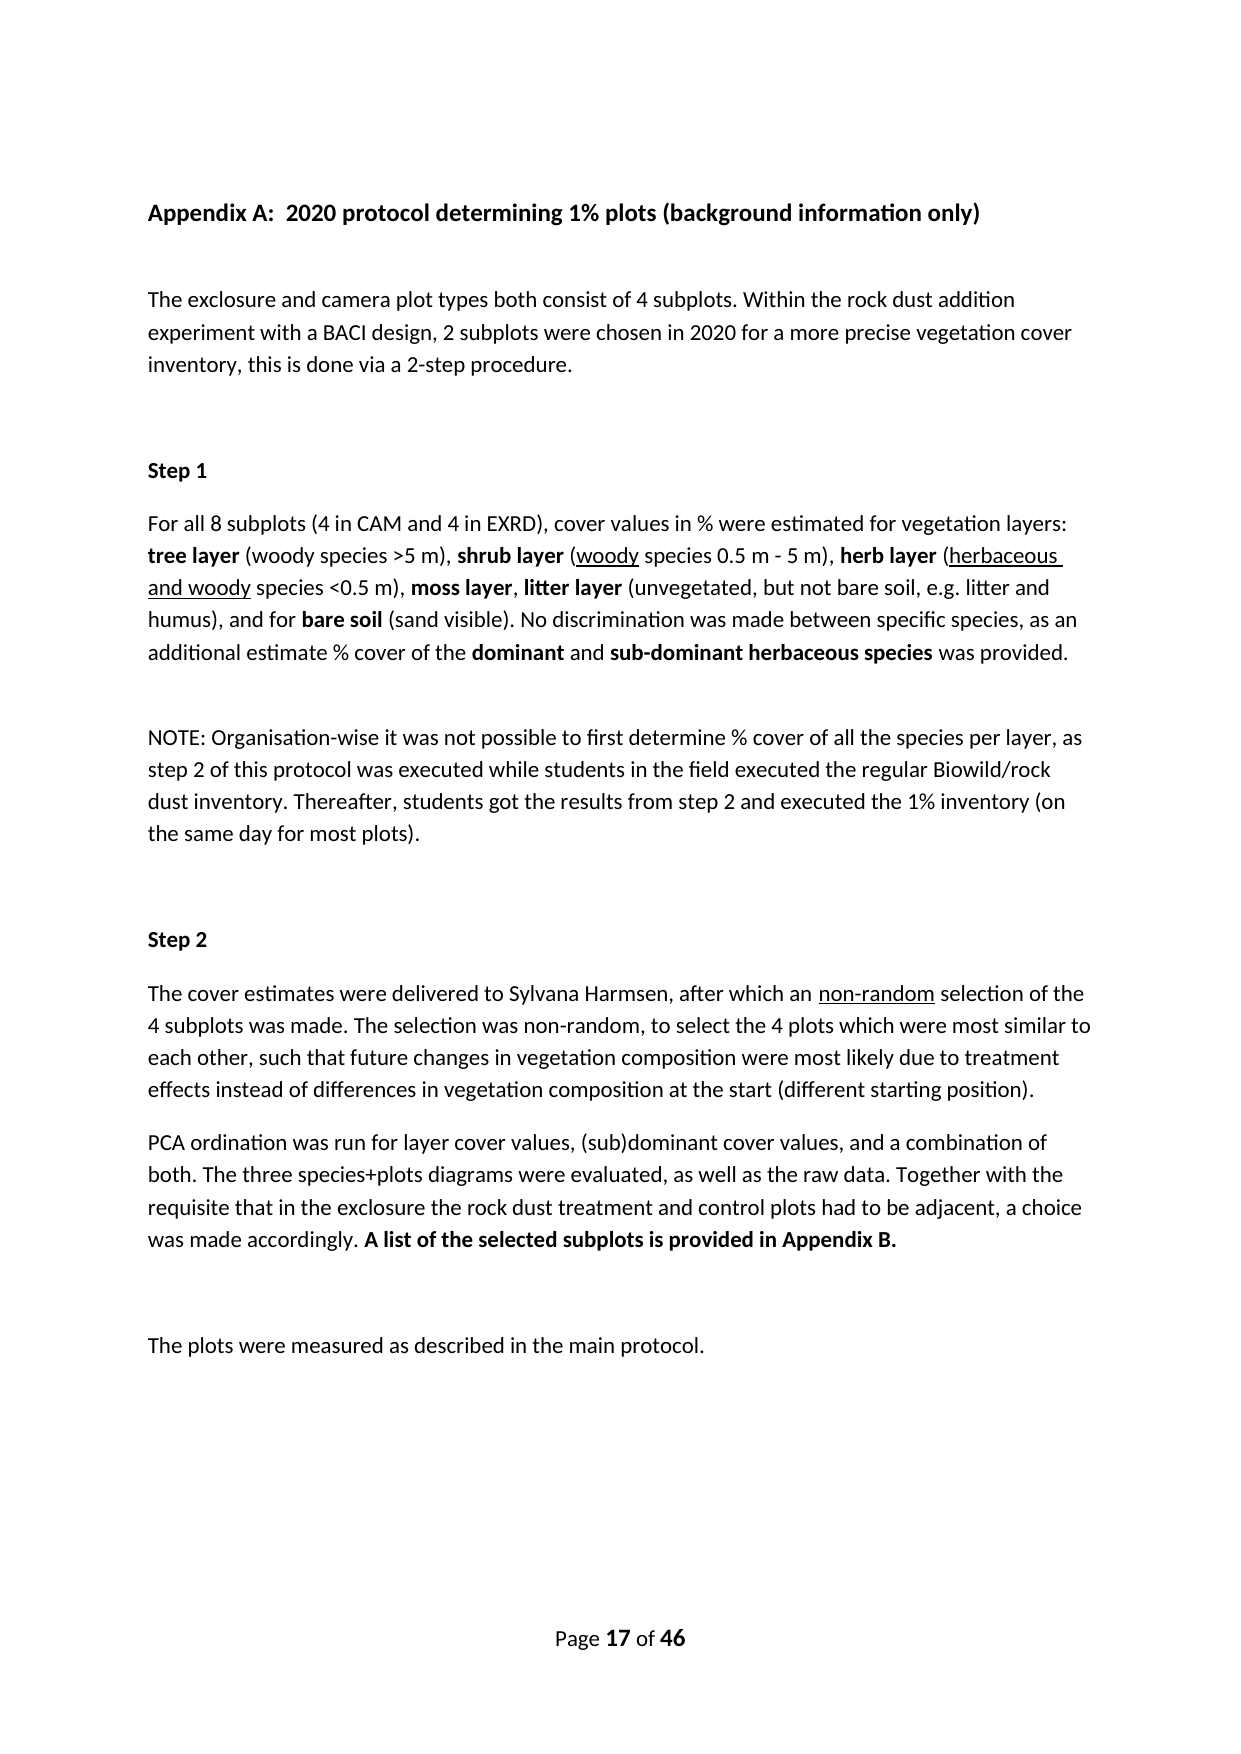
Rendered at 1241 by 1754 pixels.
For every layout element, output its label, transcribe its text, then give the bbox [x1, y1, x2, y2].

text The cover estimates were delivered to Sylvana Harmsen, after which an non-random selection of the 4 subplots was made. The selection was non-random, to select the 4 plots which were most similar to each other, such that future changes in vegetation composition were most likely due to treatment effects instead of differences in vegetation composition at the start (different starting position). [148, 979, 1093, 1103]
text PCA ordination was run for layer cover values, (sub)dominant cover values, and a combination of both. The three species+plots diagrams were evaluated, as well as the raw data. Together with the requisite that in the exclosure the rock dust treatment and control plots had to be adjacent, a choice was made accordingly. A list of the selected subplots is provided in Appendix B. [148, 1128, 1093, 1253]
text For all 8 subplots (4 in CAM and 4 in EXRD), cover values in % were estimated for vegetation layers: tree layer (woody species >5 m), shrub layer (woody species 0.5 m - 5 m), herb layer (herbaceous and woody species <0.5 m), moss layer, litter layer (unvegetated, but not bare soil, e.g. litter and humus), and for bare soil (sand visible). No discrimination was made between specific species, as an additional estimate % cover of the dominant and sub-dominant herbaceous species was provided. [148, 509, 1093, 698]
text Step 1 [148, 456, 1093, 484]
text Step 2 [148, 926, 1093, 954]
text NOTE: Organisation-wise it was not possible to first determine % cover of all the species per layer, as step 2 of this protocol was executed while students in the field executed the regular Biowild/rock dust inventory. Thereafter, students got the results from step 2 and executed the 1% inventory (on the same day for most plots). [148, 723, 1093, 848]
text The plots were measured as described in the main protocol. [148, 1331, 1093, 1359]
text The exclosure and camera plot types both consist of 4 subplots. Within the rock dust addition experiment with a BACI design, 2 subplots were chosen in 2020 for a more precise vegetation cover inventory, this is done via a 2-step procedure. [148, 286, 1093, 378]
subtitle Appendix A: 2020 protocol determining 1% plots (background information only) [148, 198, 1093, 228]
